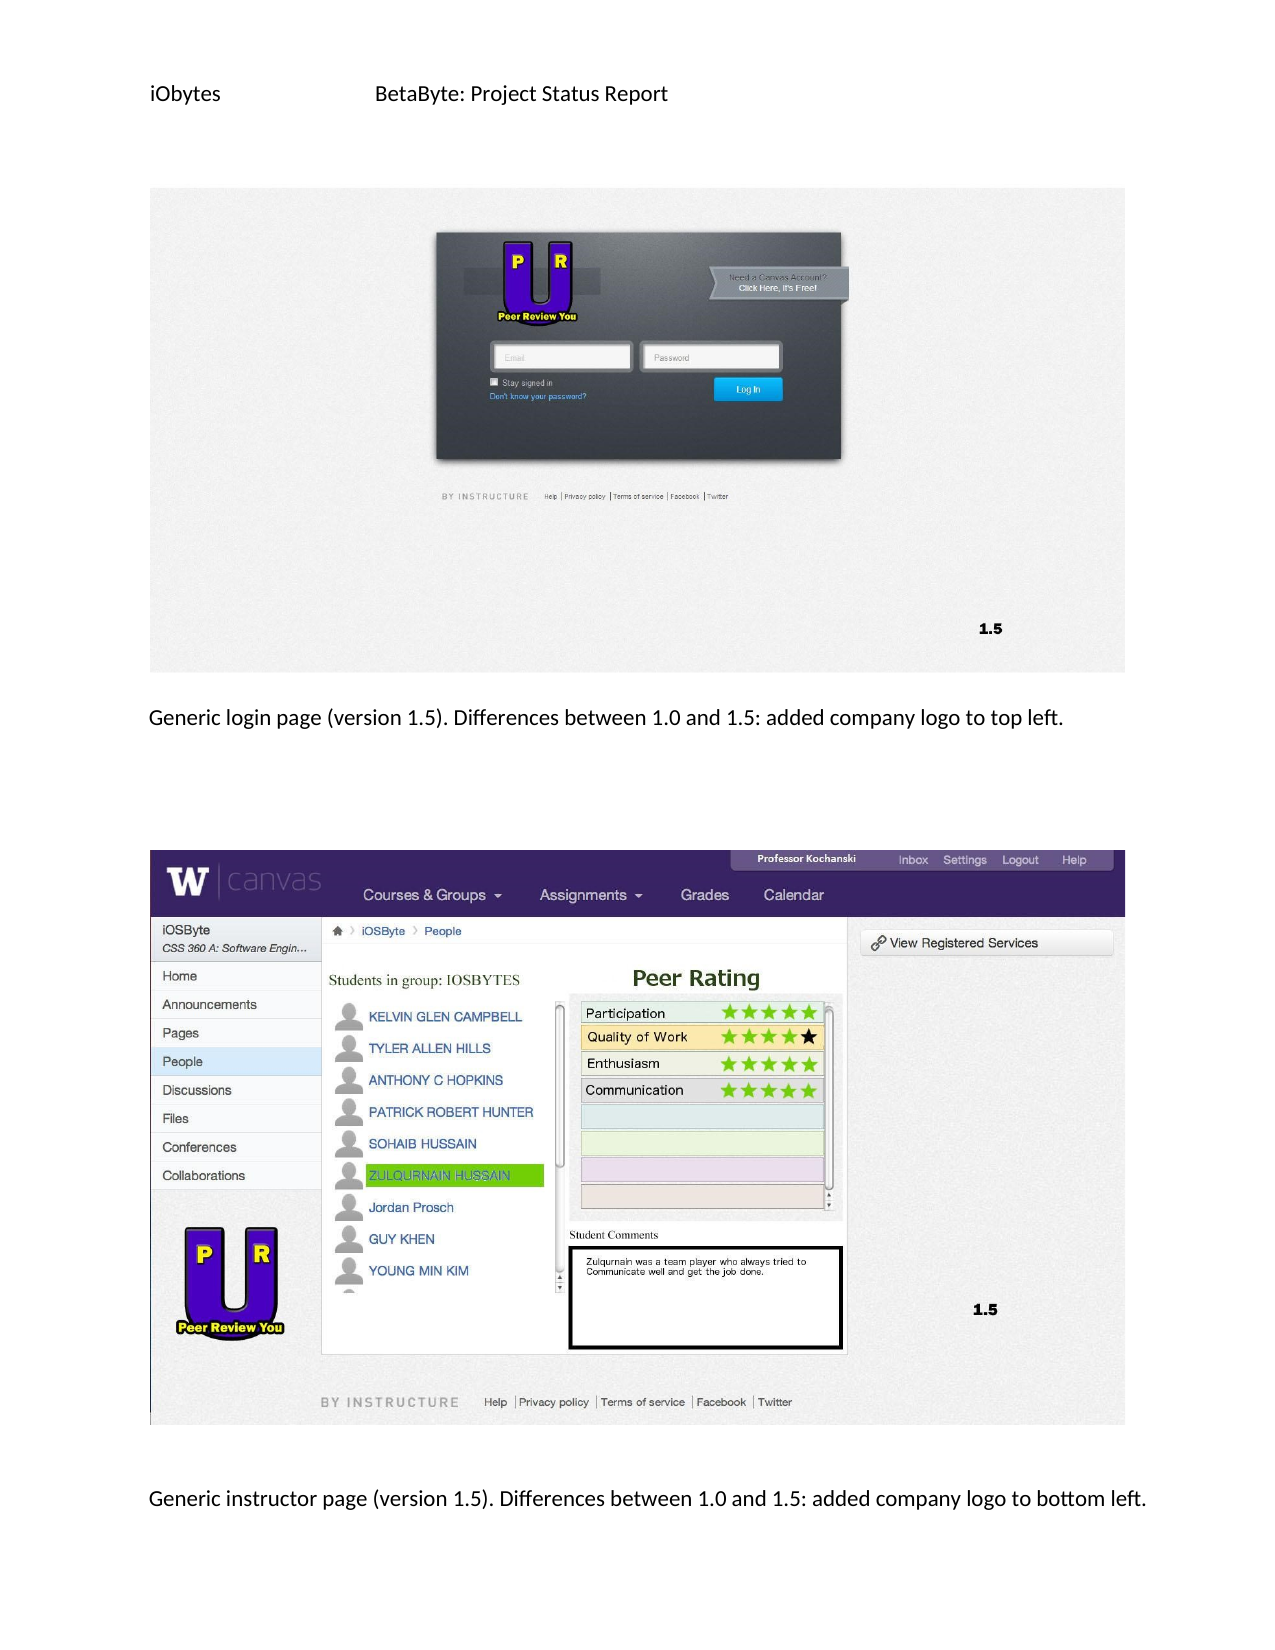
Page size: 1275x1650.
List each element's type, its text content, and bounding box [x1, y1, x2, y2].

picture [150, 850, 1125, 1425]
text Generic instructor page (version 1.5). Differences between 1.0 and 1.5: added company logo to bottom left. [148, 1484, 1152, 1513]
text Generic login page (version 1.5). Differences between 1.0 and 1.5: added company logo to top left. [148, 703, 1163, 731]
picture [150, 150, 1125, 699]
